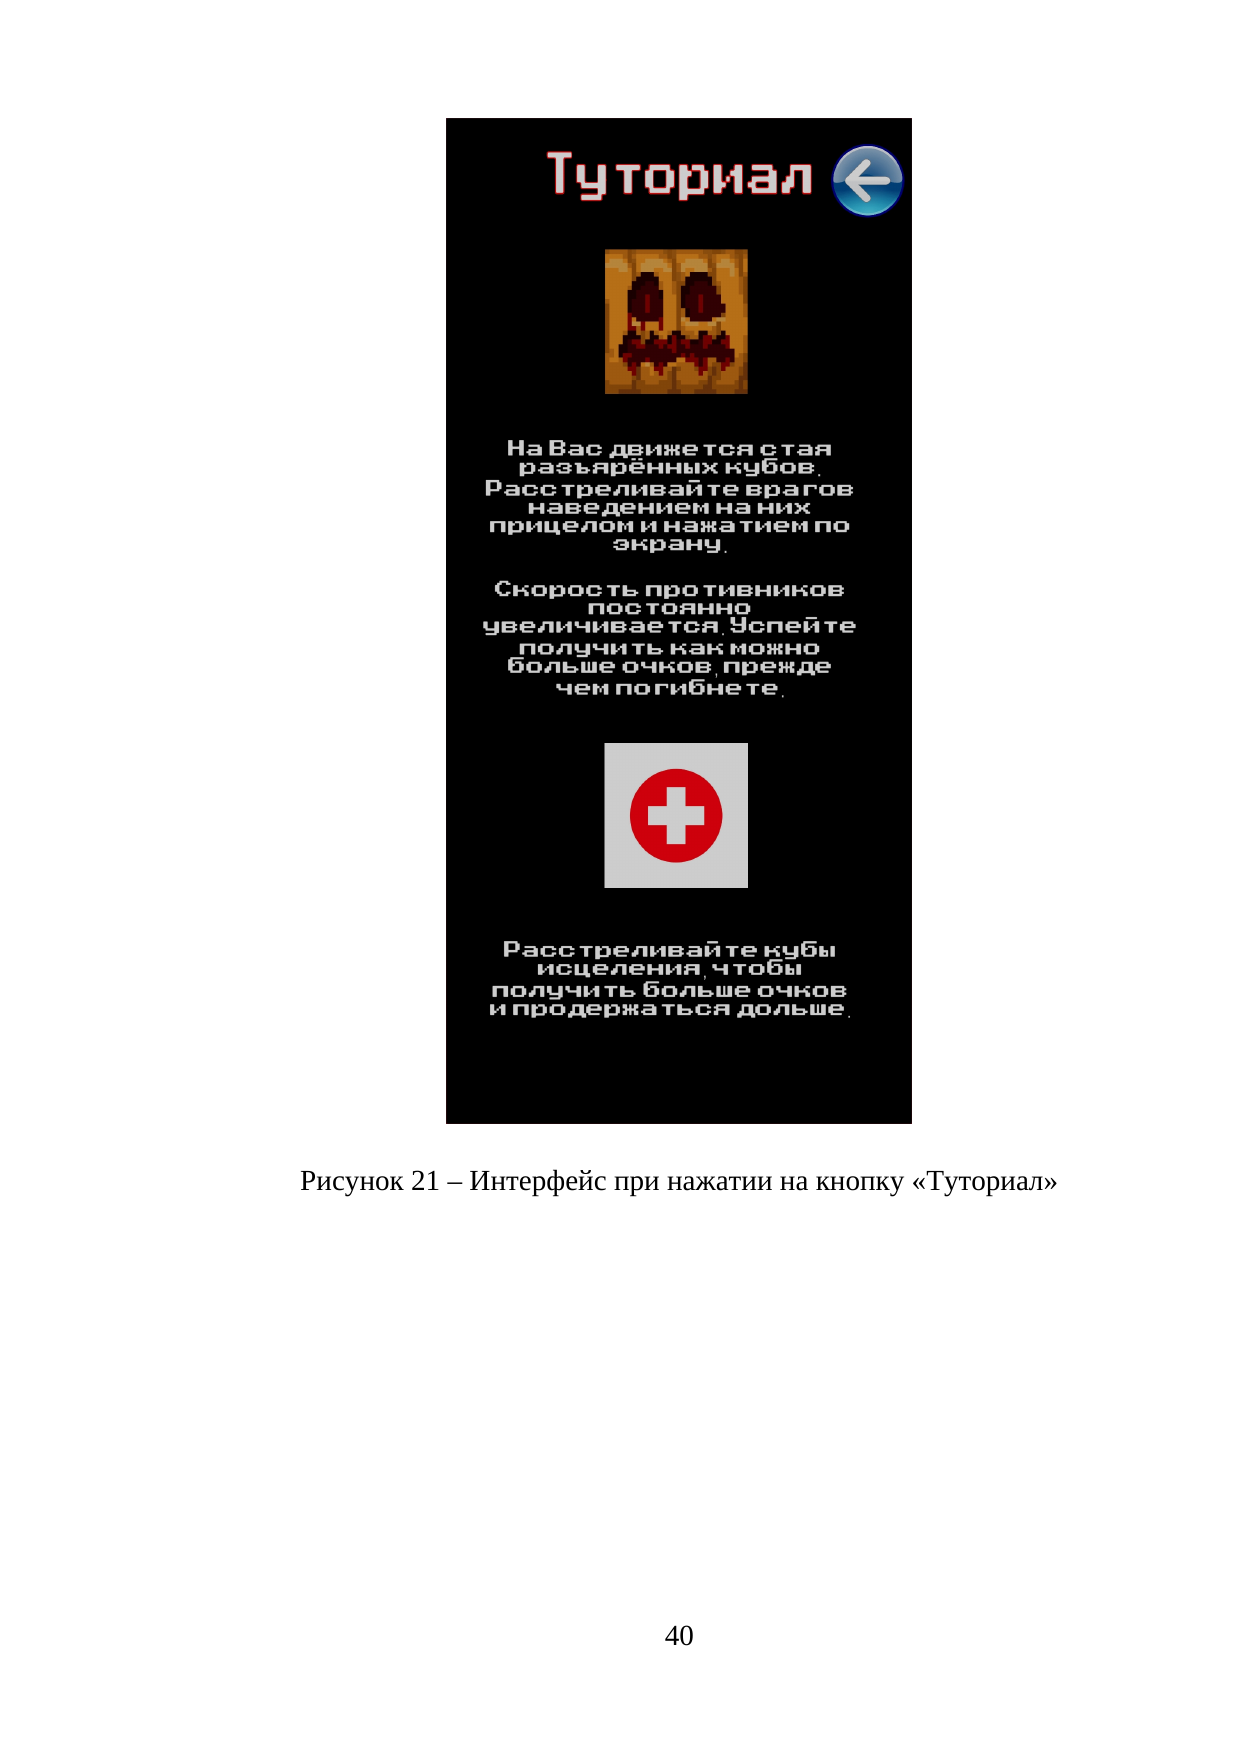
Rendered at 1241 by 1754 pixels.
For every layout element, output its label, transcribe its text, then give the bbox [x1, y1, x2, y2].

picture [446, 118, 912, 1124]
list Рисунок 21 – Интерфейс при нажатии на кнопку «Туториал» [177, 1163, 1181, 1196]
